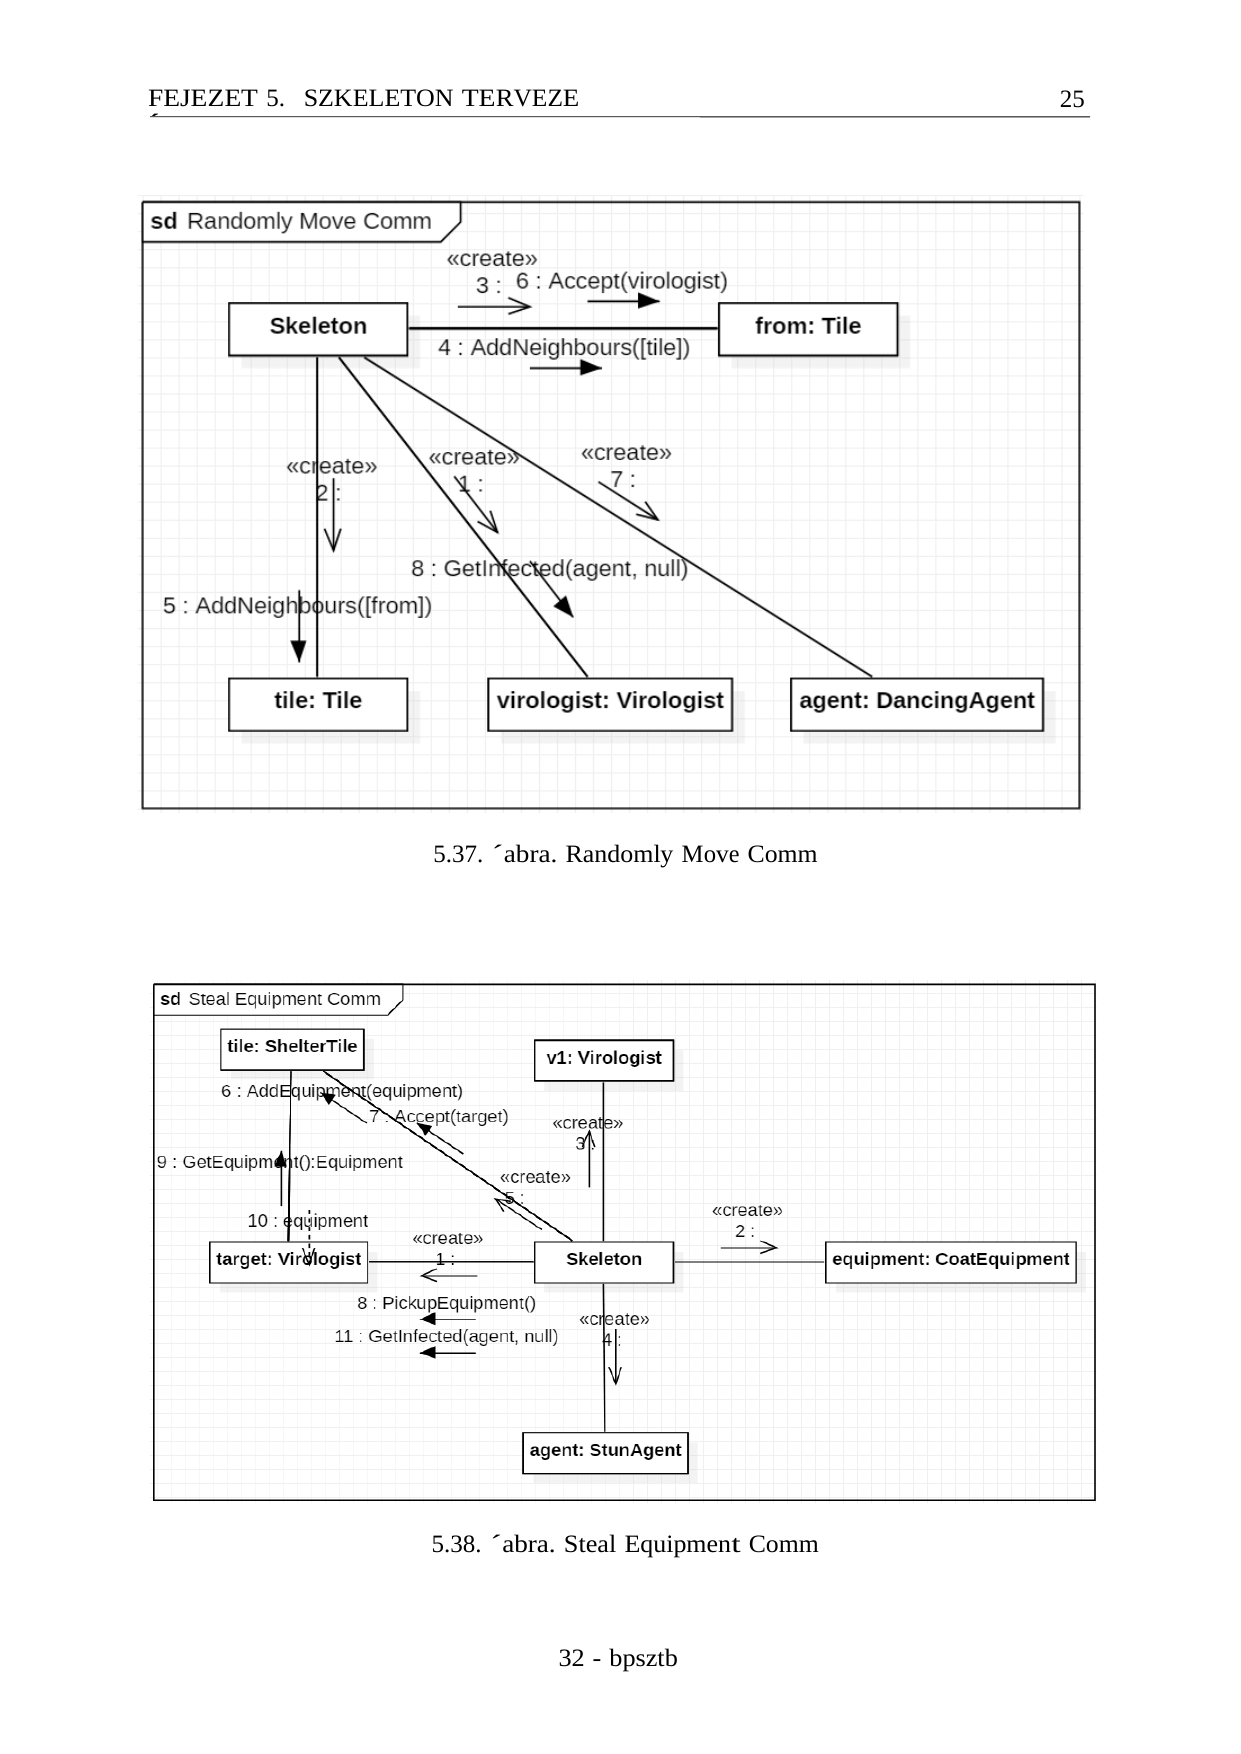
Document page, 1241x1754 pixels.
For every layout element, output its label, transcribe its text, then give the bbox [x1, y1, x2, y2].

picture [150, 980, 1097, 1503]
picture [137, 195, 1084, 813]
list ´abra. Randomly Move Comm [433, 839, 1123, 868]
list ´abra. Steal Equipment Comm [431, 1529, 1123, 1558]
